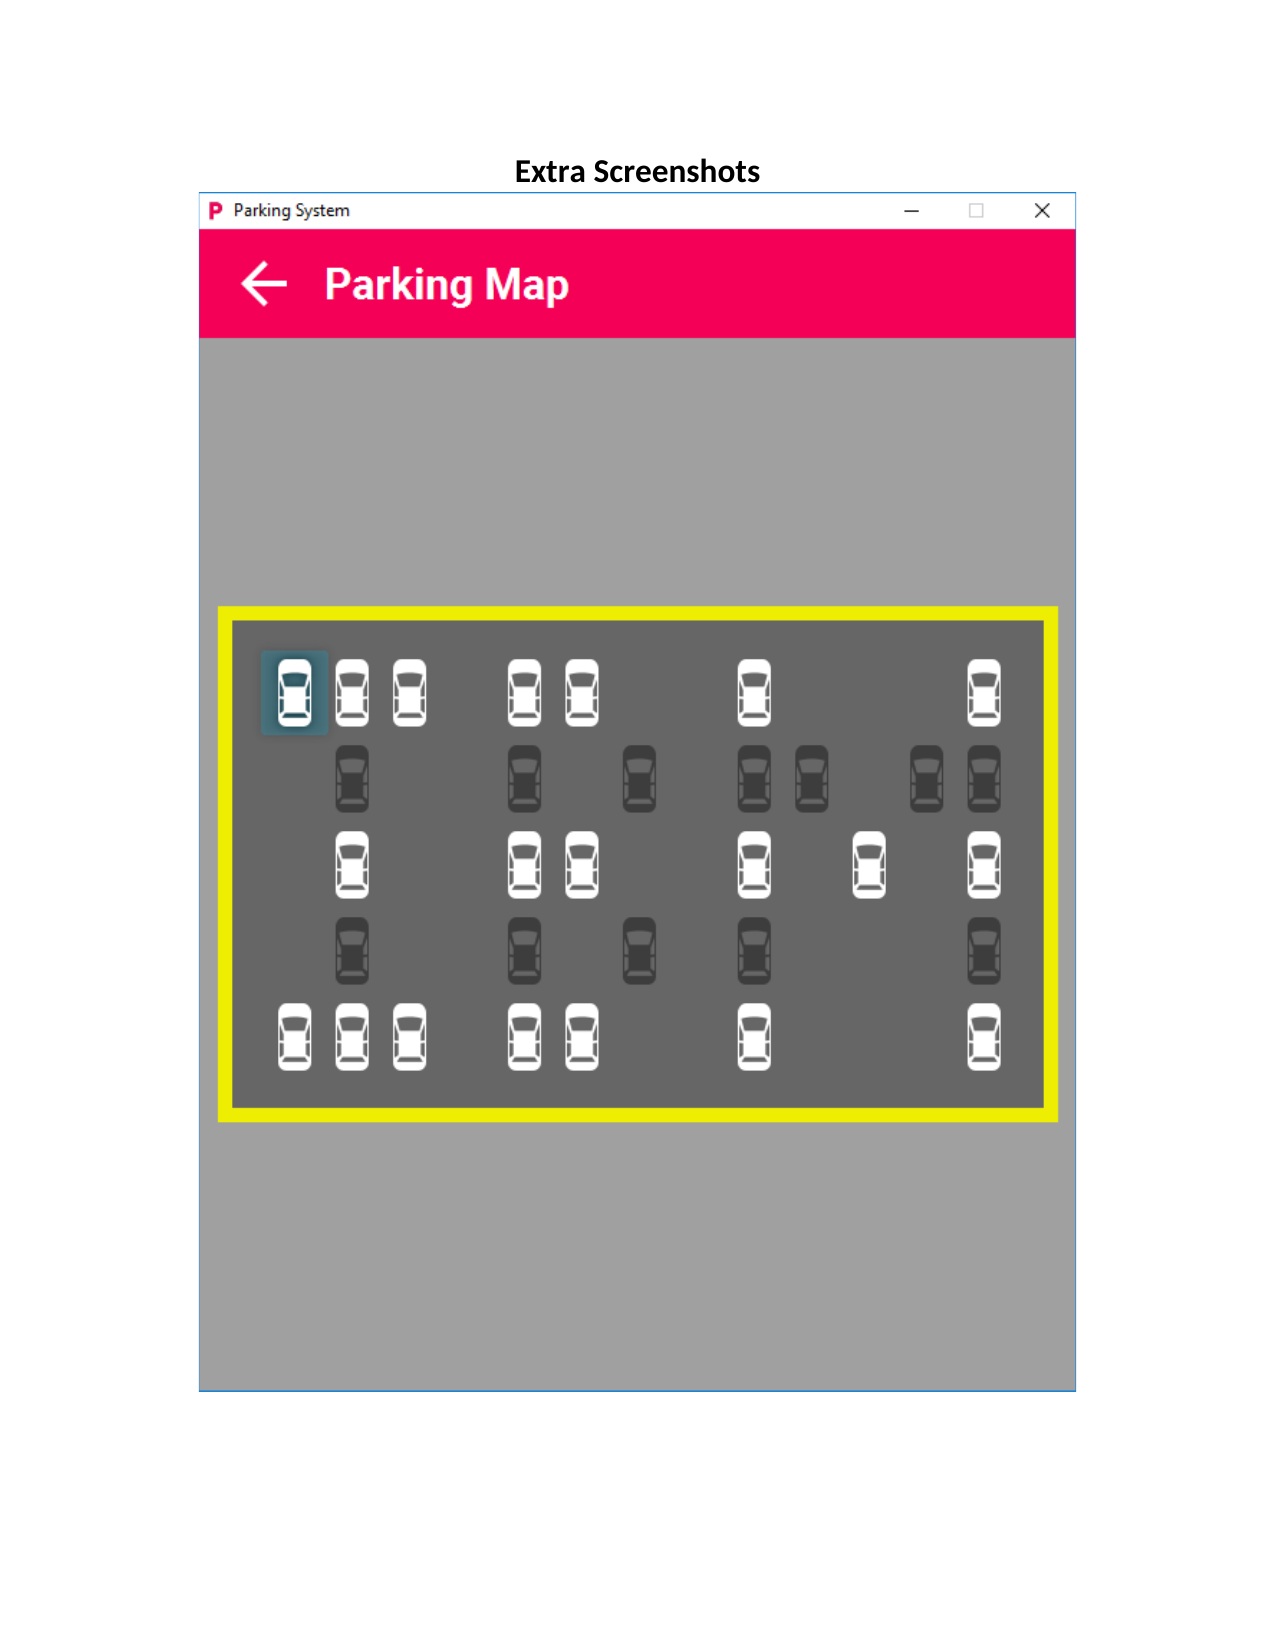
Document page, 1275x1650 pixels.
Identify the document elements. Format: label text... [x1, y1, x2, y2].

picture [198, 192, 1077, 1392]
